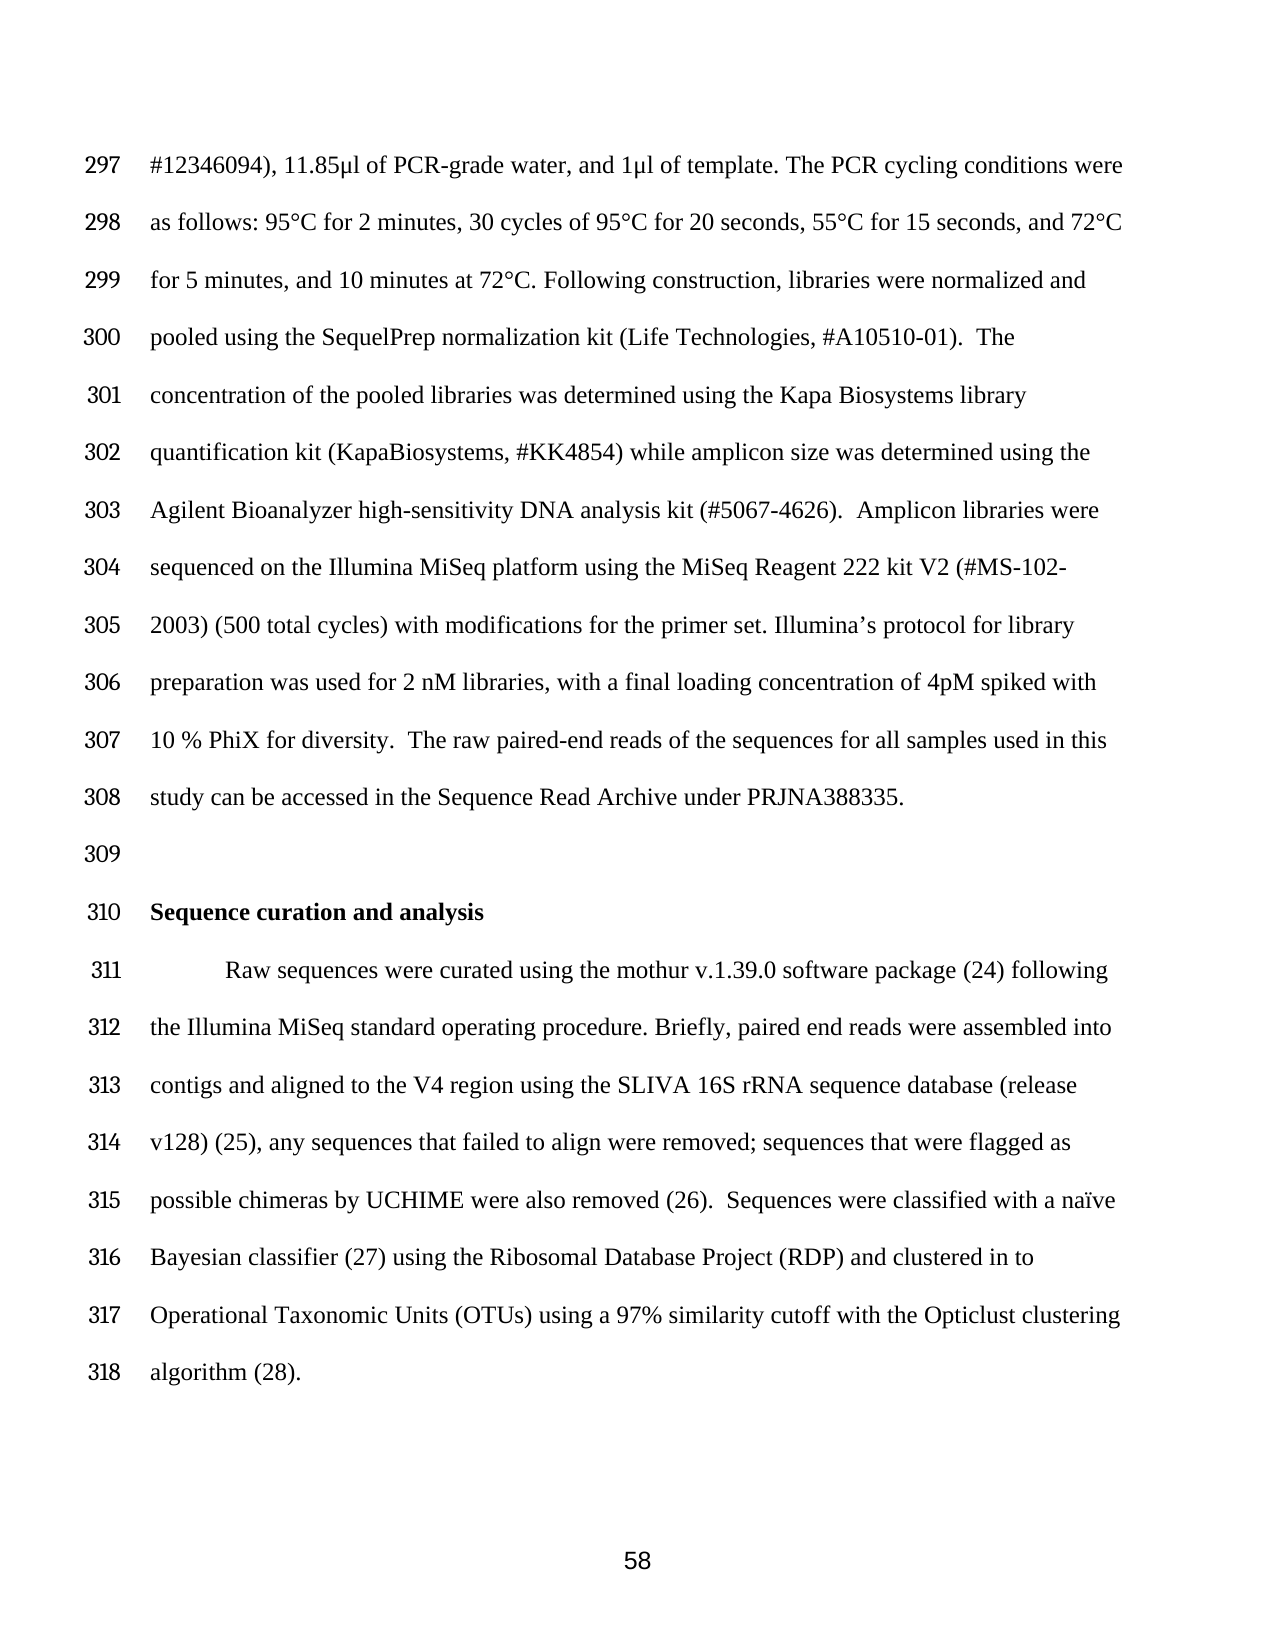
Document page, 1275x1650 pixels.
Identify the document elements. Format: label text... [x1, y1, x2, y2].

text Raw sequences were curated using the mothur v.1.39.0 software package (24) following the Illumina MiSeq standard operating procedure. Briefly, paired end reads were assembled into contigs and aligned to the V4 region using the SLIVA 16S rRNA sequence database (release v128) (25), any sequences that failed to align were removed; sequences that were flagged as possible chimeras by UCHIME were also removed (26). Sequences were classified with a naïve Bayesian classifier (27) using the Ribosomal Database Project (RDP) and clustered in to Operational Taxonomic Units (OTUs) using a 97% similarity cutoff with the Opticlust clustering algorithm (28). [150, 955, 1125, 1386]
text Sequence curation and analysis [150, 897, 1125, 926]
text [150, 150, 1125, 811]
